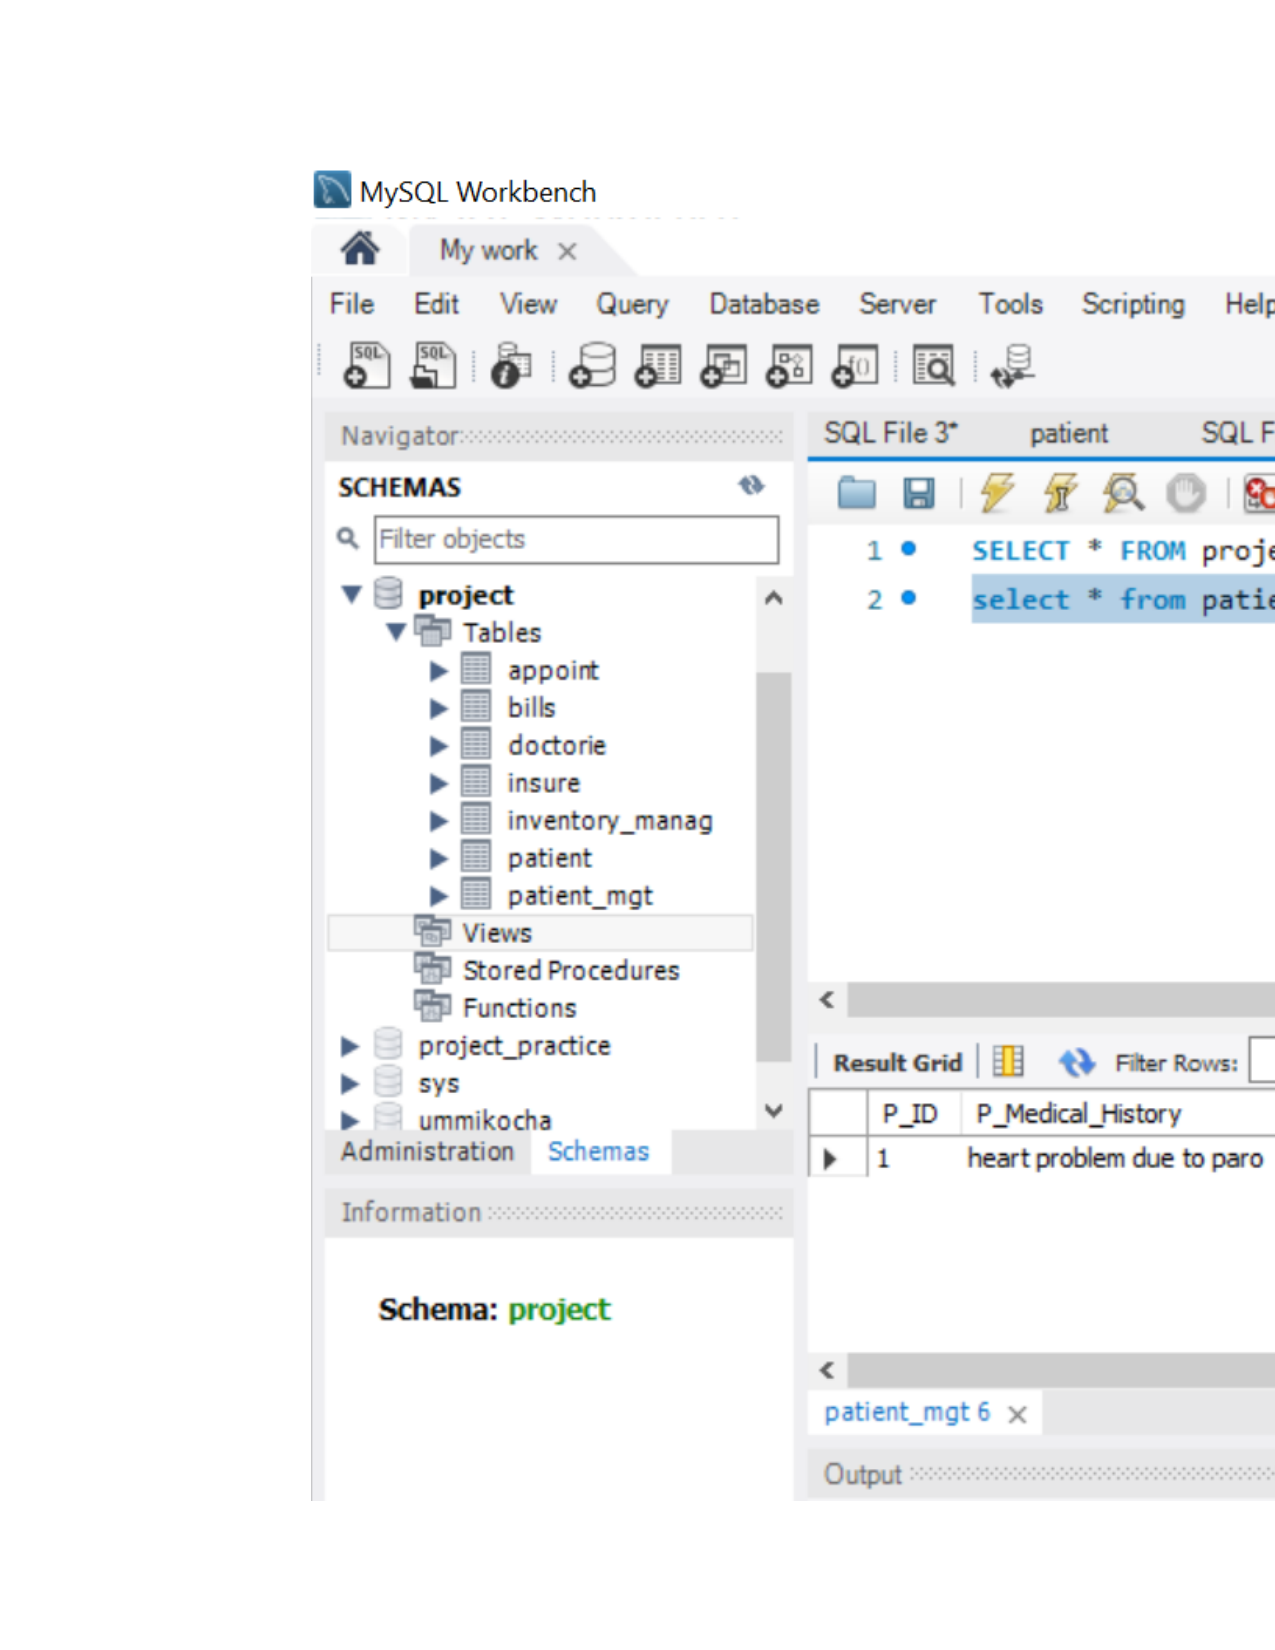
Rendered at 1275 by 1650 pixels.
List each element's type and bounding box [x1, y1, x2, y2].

picture [311, 163, 1275, 1501]
